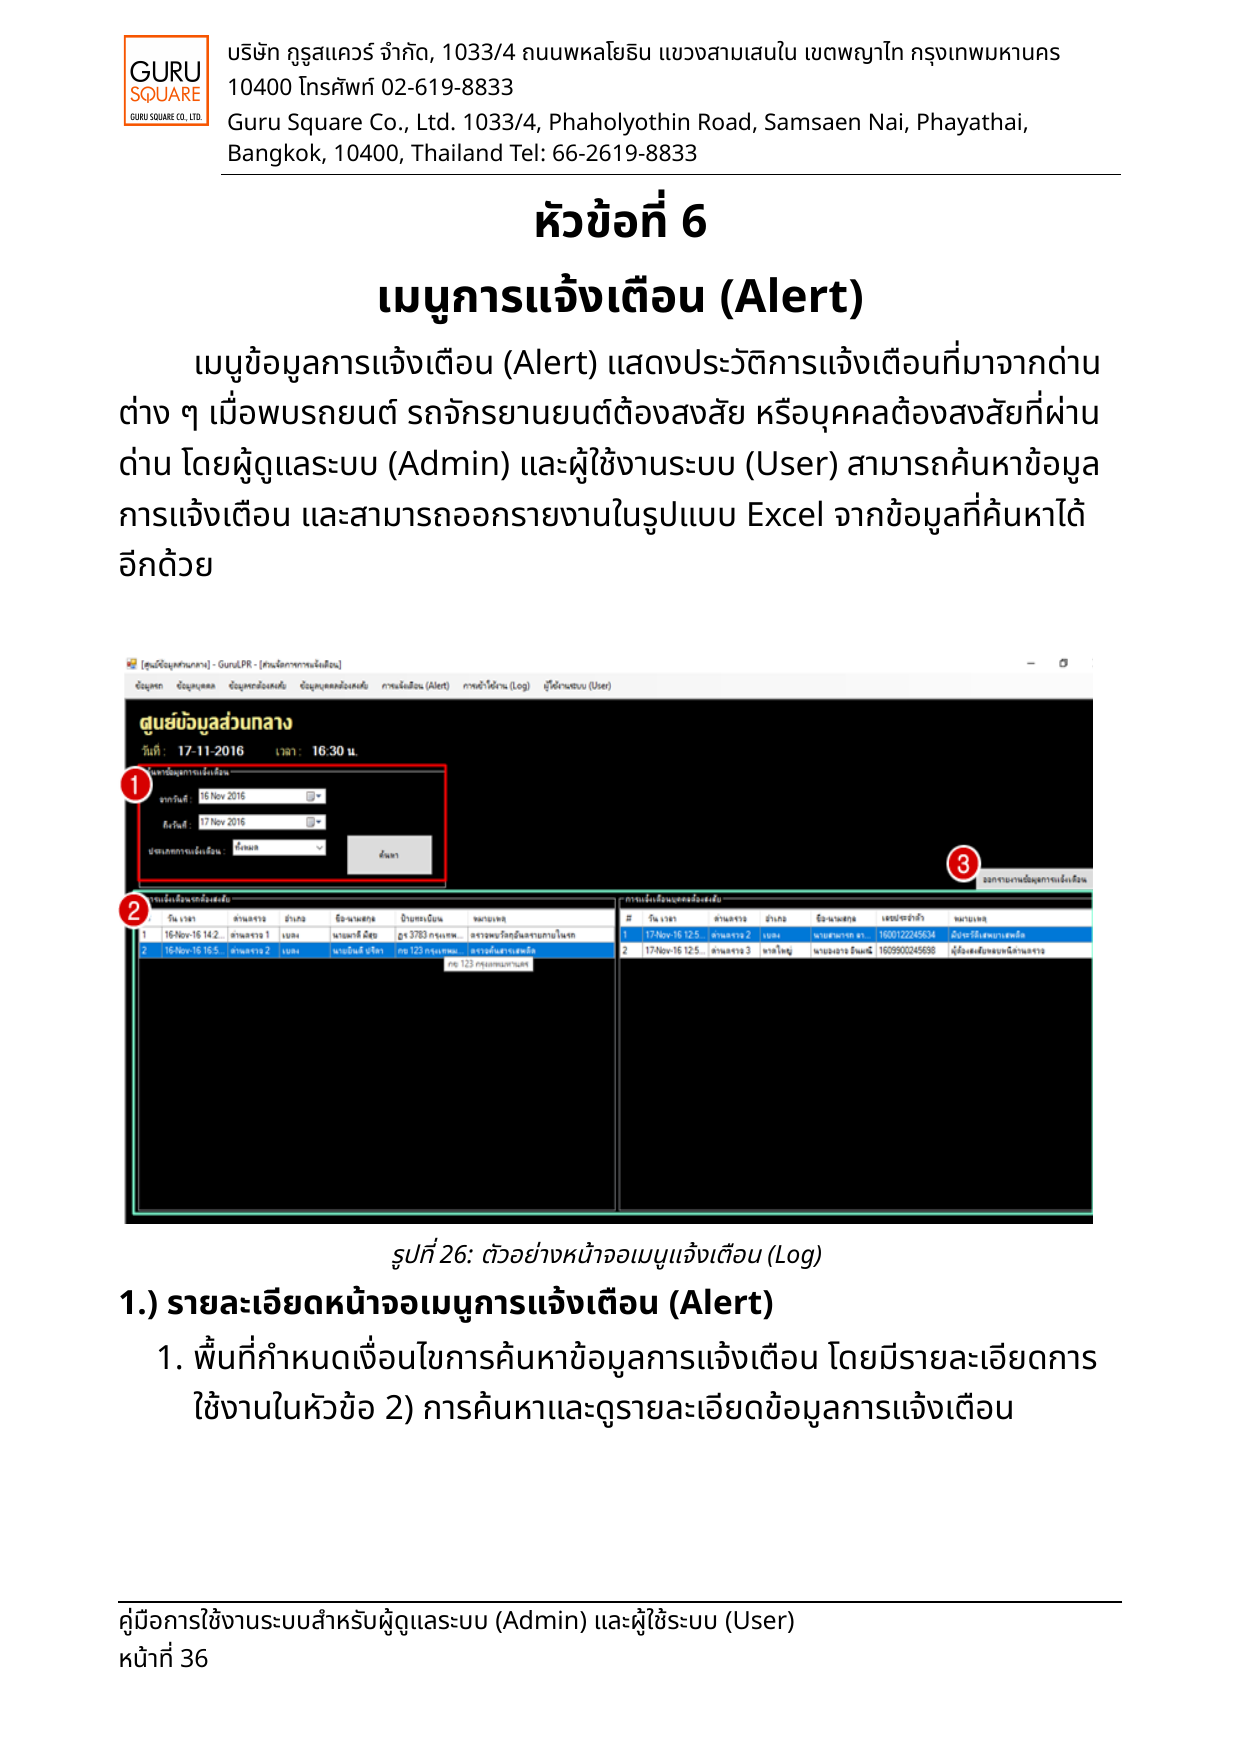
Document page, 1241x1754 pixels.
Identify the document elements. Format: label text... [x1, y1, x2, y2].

list พื้นที่กำหนดเงื่อนไขการค้นหาข้อมูลการแจ้งเตือน โดยมีรายละเอียดการใช้งานในหัวข้อ 2) การค้นหาและดูรายละเอียดข้อมูลการแจ้งเตือน [156, 1333, 1122, 1435]
picture [123, 35, 209, 126]
picture [117, 655, 1093, 1224]
text เมนูข้อมูลการแจ้งเตือน (Alert) แสดงประวัติการแจ้งเตือนที่มาจากด่านต่าง ๆ เมื่อพบรถยนต์ รถจักรยานยนต์ต้องสงสัย หรือบุคคลต้องสงสัยที่ผ่านด่าน โดยผู้ดูแลระบบ (Admin) และผู้ใช้งานระบบ (User) สามารถค้นหาข้อมูลการแจ้งเตือน และสามารถออกรายงานในรูปแบบ Excel จากข้อมูลที่ค้นหาได้อีกด้วย [118, 339, 1122, 591]
subtitle หัวข้อที่ 6 [118, 188, 1122, 258]
subtitle เมนูการแจ้งเตือน (Alert) [118, 264, 1122, 333]
